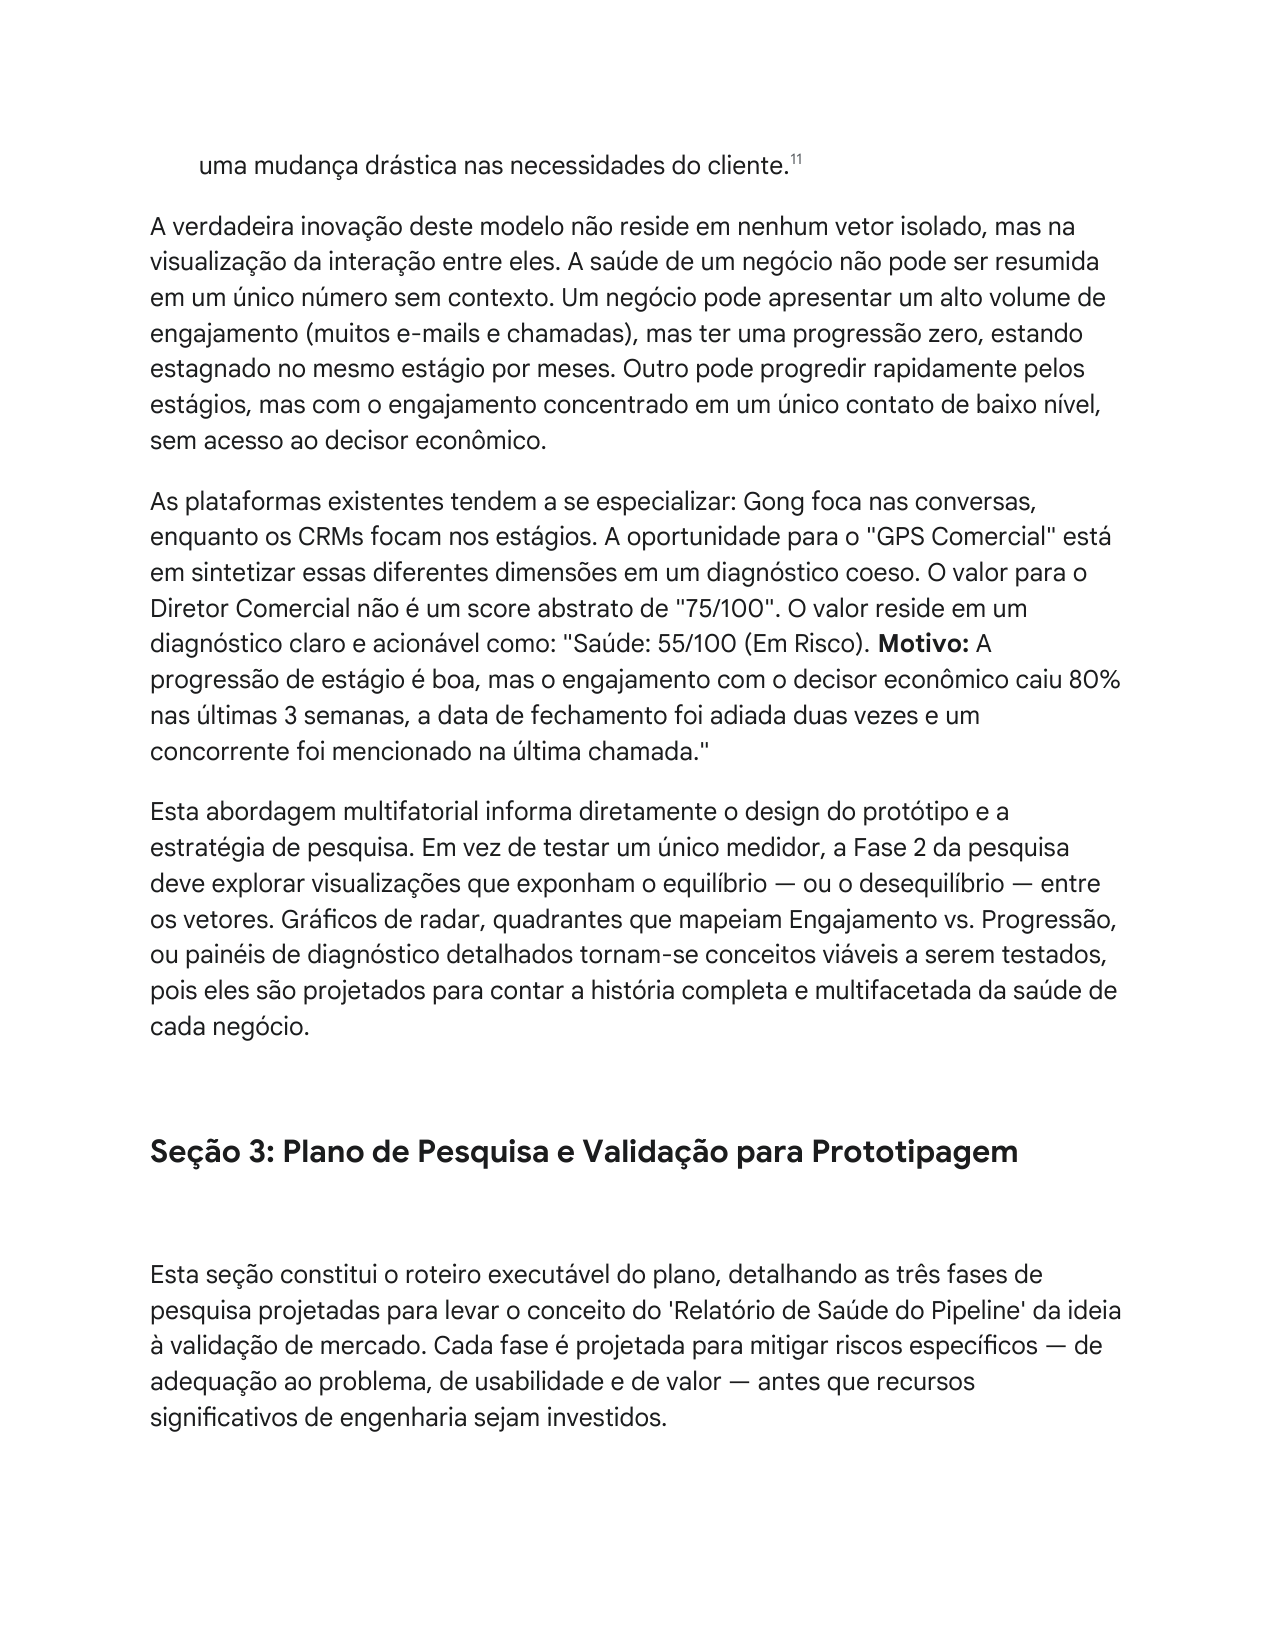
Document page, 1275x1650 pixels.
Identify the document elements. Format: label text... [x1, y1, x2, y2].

text Esta abordagem multifatorial informa diretamente o design do protótipo e a estratégia de pesquisa. Em vez de testar um único medidor, a Fase 2 da pesquisa deve explorar visualizações que exponham o equilíbrio — ou o desequilíbrio — entre os vetores. Gráficos de radar, quadrantes que mapeiam Engajamento vs. Progressão, ou painéis de diagnóstico detalhados tornam-se conceitos viáveis a serem testados, pois eles são projetados para contar a história completa e multifacetada da saúde de cada negócio. [150, 797, 1125, 1042]
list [161, 150, 1125, 181]
subtitle Seção 3: Plano de Pesquisa e Validação para Prototipagem [150, 1132, 1125, 1172]
text A verdadeira inovação deste modelo não reside em nenhum vetor isolado, mas na visualização da interação entre eles. A saúde de um negócio não pode ser resumida em um único número sem contexto. Um negócio pode apresentar um alto volume de engajamento (muitos e-mails e chamadas), mas ter uma progressão zero, estando estagnado no mesmo estágio por meses. Outro pode progredir rapidamente pelos estágios, mas com o engajamento concentrado em um único contato de baixo nível, sem acesso ao decisor econômico. [150, 211, 1125, 456]
text Esta seção constitui o roteiro executável do plano, detalhando as três fases de pesquisa projetadas para levar o conceito do 'Relatório de Saúde do Pipeline' da ideia à validação de mercado. Cada fase é projetada para mitigar riscos específicos — de adequação ao problema, de usabilidade e de valor — antes que recursos significativos de engenharia sejam investidos. [150, 1259, 1125, 1433]
text As plataformas existentes tendem a se especializar: Gong foca nas conversas, enquanto os CRMs focam nos estágios. A oportunidade para o "GPS Comercial" está em sintetizar essas diferentes dimensões em um diagnóstico coeso. O valor para o Diretor Comercial não é um score abstrato de "75/100". O valor reside em um diagnóstico claro e acionável como: "Saúde: 55/100 (Em Risco). Motivo: A progressão de estágio é boa, mas o engajamento com o decisor econômico caiu 80% nas últimas 3 semanas, a data de fechamento foi adiada duas vezes e um concorrente foi mencionado na última chamada." [150, 486, 1125, 767]
